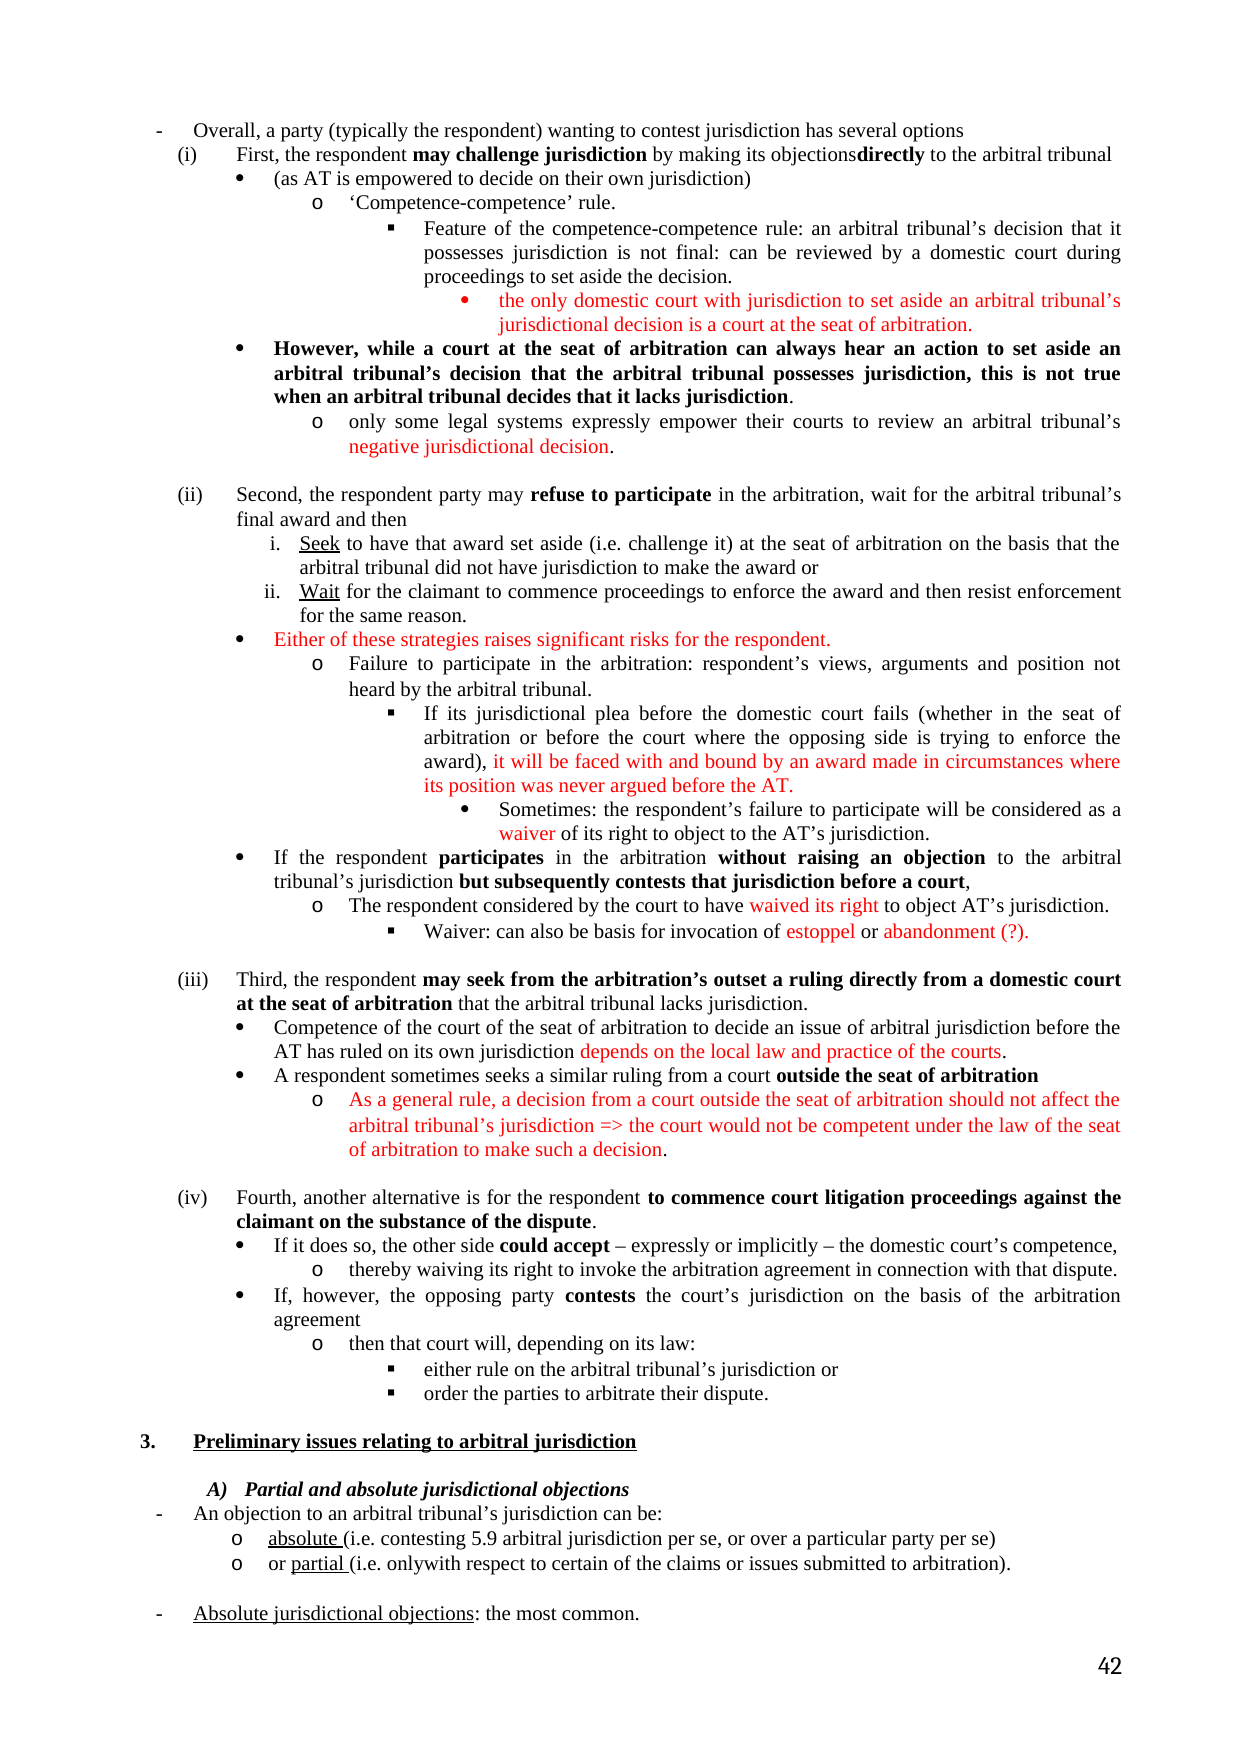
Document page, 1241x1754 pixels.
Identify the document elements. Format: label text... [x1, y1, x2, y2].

list As a general rule, a decision from a court outside the seat of arbitration should not affect the arbitral tribunal’s jurisdiction => the court would not be competent under the law of the seat of arbitration to make such a decision. [311, 1087, 1122, 1161]
list or partial (i.e. only with respect to certain of the claims or issues submitted to arbitration). [231, 1551, 1122, 1577]
list absolute (i.e. contesting 5.9 arbitral jurisdiction per se, or over a particular party per se) [231, 1525, 1122, 1551]
list The respondent considered by the court to have waived its right to object AT’s jurisdiction. [311, 893, 1122, 919]
list only some legal systems expressly empower their courts to review an arbitral tribunal’s negative jurisdictional decision. [311, 408, 1122, 458]
list Seek to have that award set aside (i.e. challenge it) at the seat of arbitration on the basis that the arbitral tribunal did not have jurisdiction to make the award or [281, 531, 1122, 579]
list Competence of the court of the seat of arbitration to decide an issue of arbitral jurisdiction before the AT has ruled on its own jurisdiction depends on the local law and practice of the courts. [236, 1015, 1122, 1063]
list Sometimes: the respondent’s failure to participate will be considered as a waiver of its right to object to the AT’s jurisdiction. [461, 797, 1122, 845]
list ‘Competence-competence’ rule. [311, 190, 1122, 216]
list However, while a court at the seat of arbitration can always hear an action to set aside an arbitral tribunal’s decision that the arbitral tribunal possesses jurisdiction, this is not true when an arbitral tribunal decides that it lacks jurisdiction. [236, 336, 1122, 408]
list Absolute jurisdictional objections: the most common. [156, 1601, 1122, 1625]
list Overall, a party (typically the respondent) wanting to contest jurisdiction has several options [156, 118, 1122, 142]
list either rule on the arbitral tribunal’s jurisdiction or [386, 1357, 1122, 1381]
list An objection to an arbitral tribunal’s jurisdiction can be: [156, 1501, 1122, 1525]
list If the respondent participates in the arbitration without raising an objection to the arbitral tribunal’s jurisdiction but subsequently contests that jurisdiction before a court, [236, 845, 1122, 893]
list If, however, the opposing party contests the court’s jurisdiction on the basis of the arbitration agreement [236, 1283, 1122, 1331]
list Second, the respondent party may refuse to participate in the arbitration, wait for the arbitral tribunal’s final award and then [177, 482, 1122, 531]
list Wait for the claimant to commence proceedings to enforce the award and then resist enforcement for the same reason. [281, 579, 1122, 627]
list First, the respondent may challenge jurisdiction by making its objections directly to the arbitral tribunal [177, 142, 1122, 166]
list Waiver: can also be basis for invocation of estoppel or abandonment (?). [386, 919, 1122, 943]
list order the parties to arbitrate their dispute. [386, 1381, 1122, 1405]
list Either of these strategies raises significant risks for the respondent. [236, 627, 1122, 651]
list the only domestic court with jurisdiction to set aside an arbitral tribunal’s jurisdictional decision is a court at the seat of arbitration. [461, 288, 1122, 336]
list Failure to participate in the arbitration: respondent’s views, arguments and position not heard by the arbitral tribunal. [311, 651, 1122, 701]
list If it does so, the other side could accept – expressly or implicitly – the domestic court’s competence, [236, 1233, 1122, 1257]
list thereby waiving its right to invoke the arbitration agreement in connection with that dispute. [311, 1257, 1122, 1283]
list Feature of the competence-competence rule: an arbitral tribunal’s decision that it possesses jurisdiction is not final: can be reviewed by a domestic court during proceedings to set aside the decision. [386, 216, 1122, 288]
list (as AT is empowered to decide on their own jurisdiction) [236, 166, 1122, 190]
list Preliminary issues relating to arbitral jurisdiction [156, 1429, 1122, 1453]
list A respondent sometimes seeks a similar ruling from a court outside the seat of arbitration [236, 1063, 1122, 1087]
list Fourth, another alternative is for the respondent to commence court litigation proceedings against the claimant on the substance of the dispute. [177, 1185, 1122, 1233]
list Partial and absolute jurisdictional objections [207, 1477, 1122, 1501]
list then that court will, depending on its law: [311, 1331, 1122, 1357]
list Third, the respondent may seek from the arbitration’s outset a ruling directly from a domestic court at the seat of arbitration that the arbitral tribunal lacks jurisdiction. [177, 967, 1122, 1015]
list If its jurisdictional plea before the domestic court fails (whether in the seat of arbitration or before the court where the opposing side is trying to enforce the award), it will be faced with and bound by an award made in circumstances where its position was never argued before the AT. [386, 701, 1122, 797]
